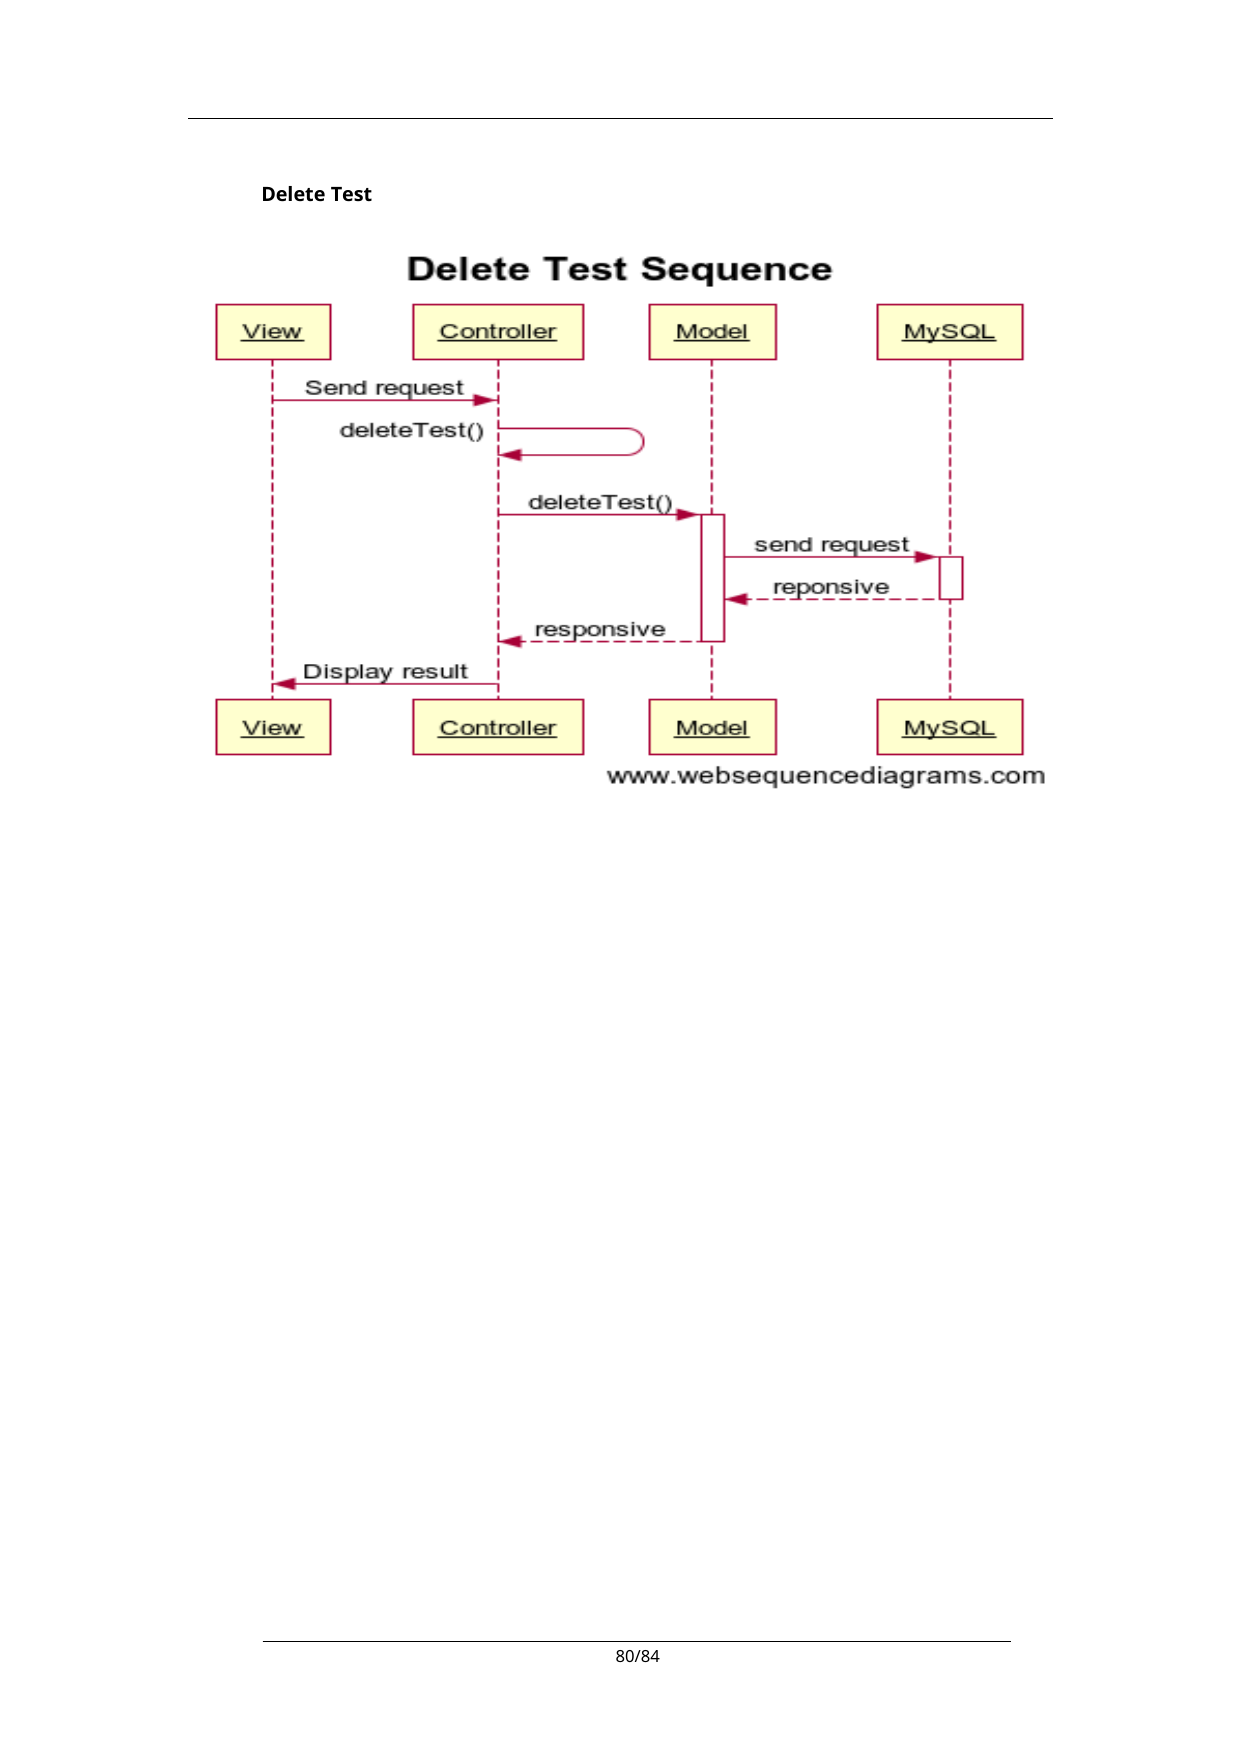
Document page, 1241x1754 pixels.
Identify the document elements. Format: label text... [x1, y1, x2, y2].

subtitle Delete Test [261, 180, 1053, 207]
picture [187, 232, 1047, 790]
